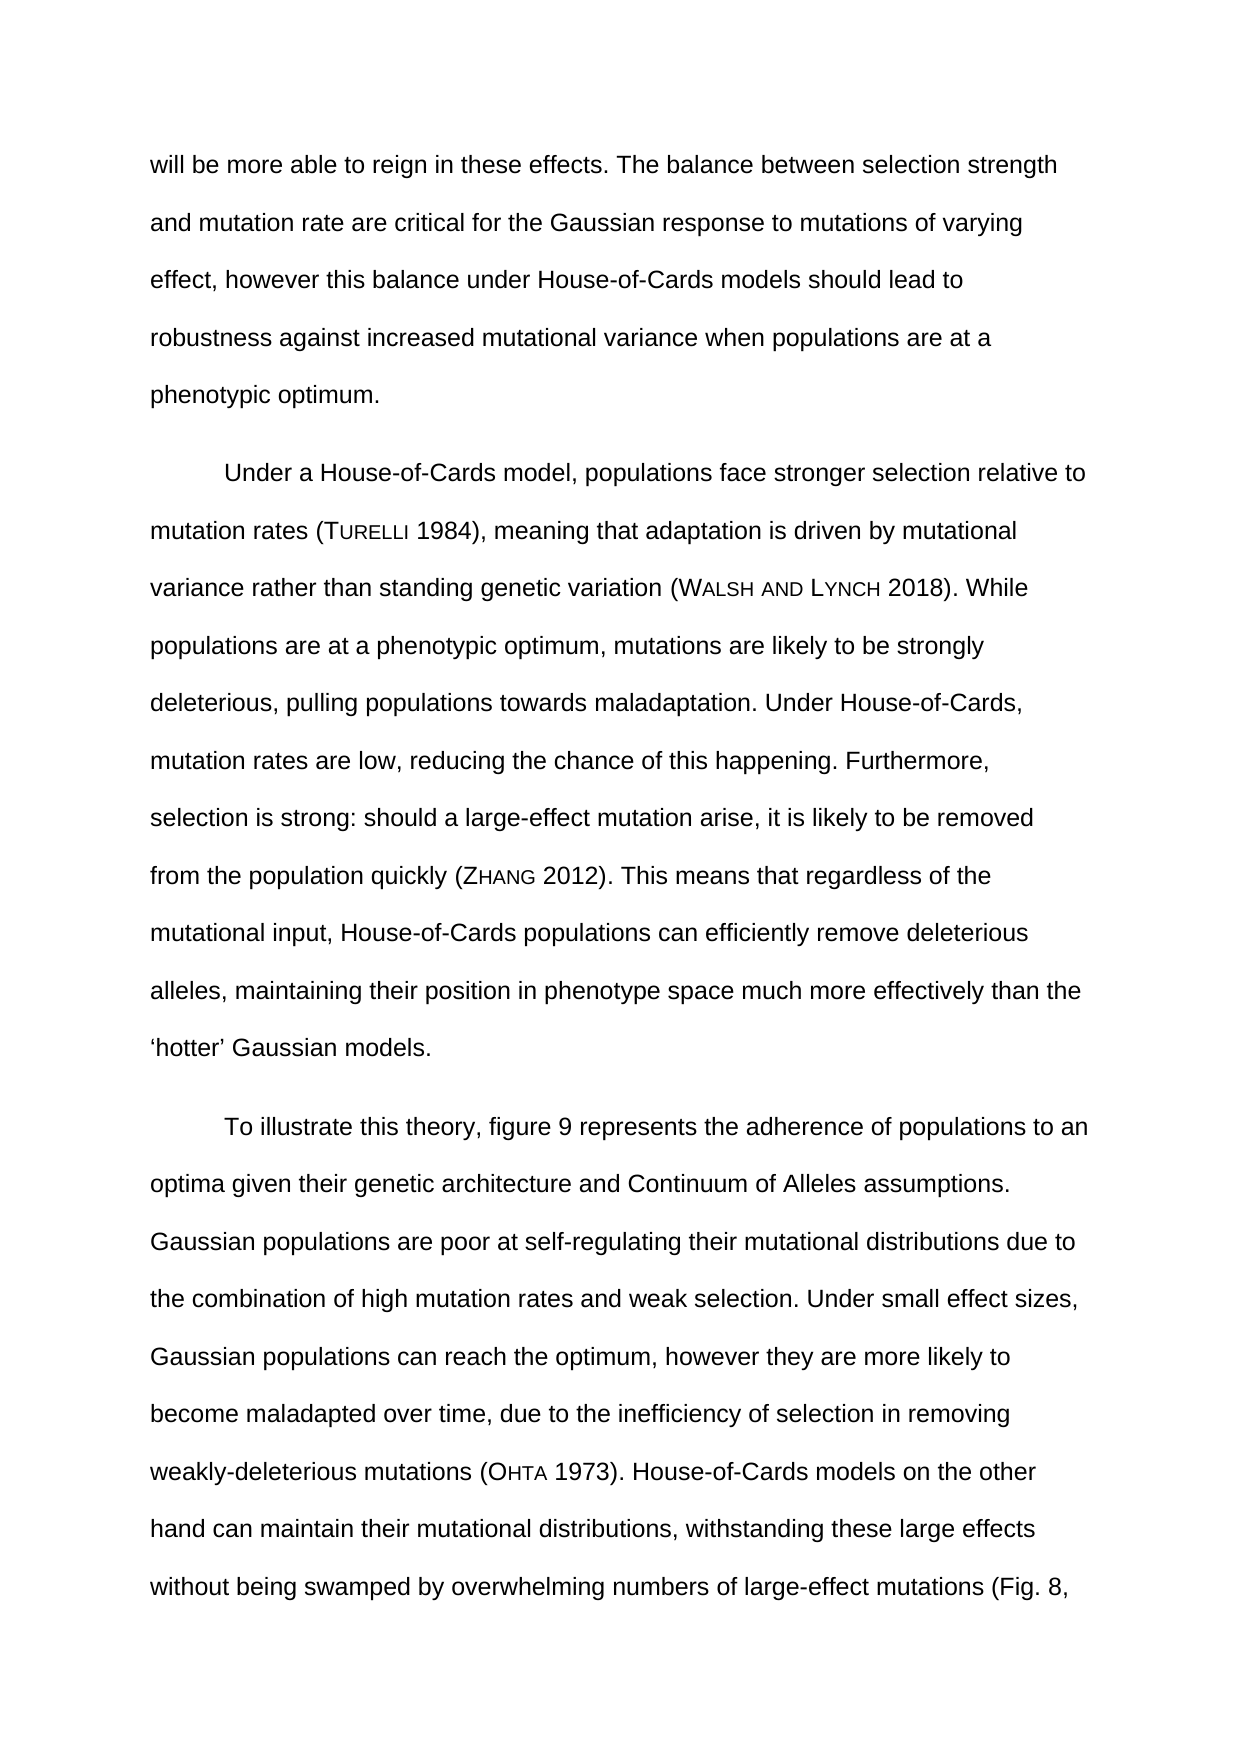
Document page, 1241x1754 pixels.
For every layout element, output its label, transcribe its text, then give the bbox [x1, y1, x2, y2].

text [150, 1112, 1090, 1600]
text Under a House-of-Cards model, populations face stronger selection relative to mutation rates (Turelli 1984), meaning that adaptation is driven by mutational variance rather than standing genetic variation (Walsh and Lynch 2018). While populations are at a phenotypic optimum, mutations are likely to be strongly deleterious, pulling populations towards maladaptation. Under House-of-Cards, mutation rates are low, reducing the chance of this happening. Furthermore, selection is strong: should a large-effect mutation arise, it is likely to be removed from the population quickly (Zhang 2012). This means that regardless of the mutational input, House-of-Cards populations can efficiently remove deleterious alleles, maintaining their position in phenotype space much more effectively than the ‘hotter’ Gaussian models. [150, 458, 1090, 1062]
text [150, 150, 1090, 409]
